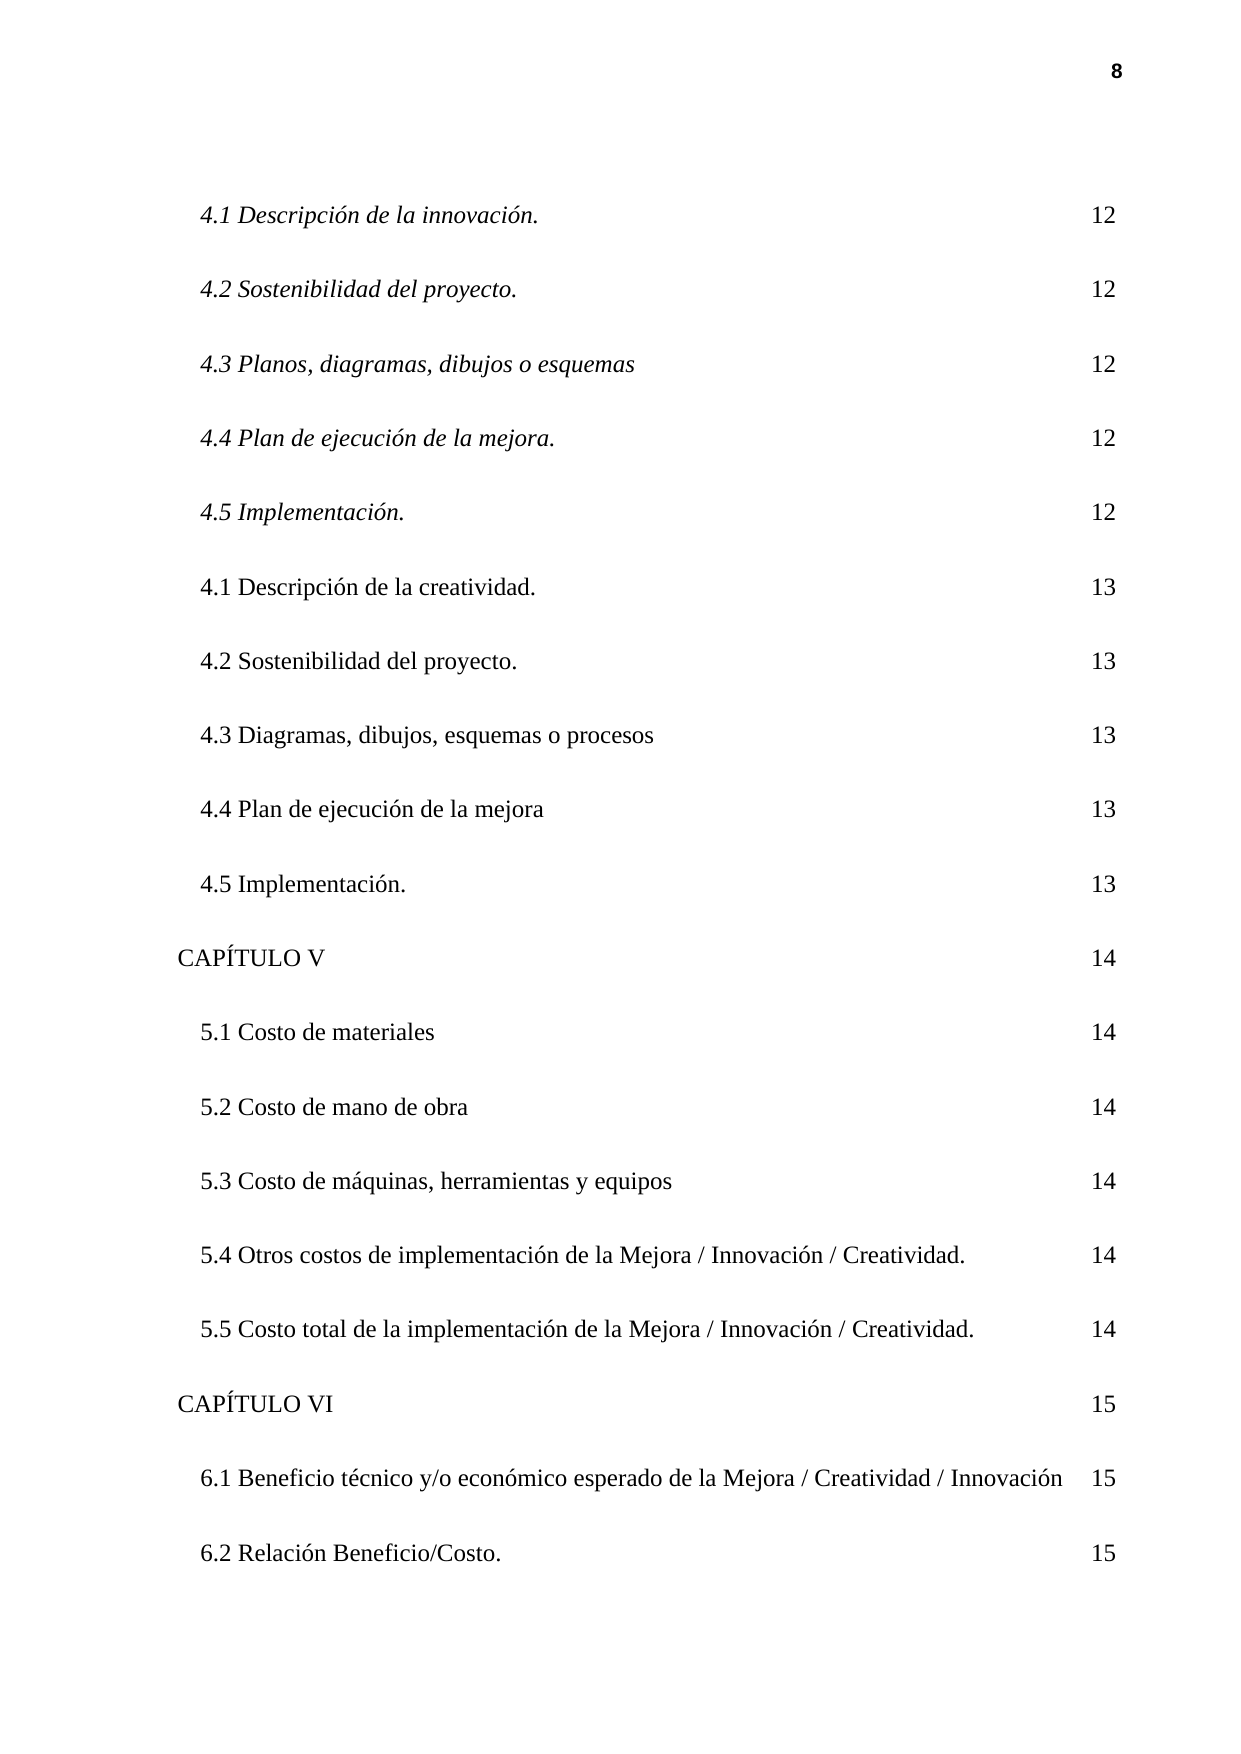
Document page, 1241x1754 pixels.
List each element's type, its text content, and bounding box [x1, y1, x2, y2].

list Relación Beneficio/Costo. 15 [200, 1538, 1122, 1566]
list Sostenibilidad del proyecto. 13 [200, 646, 1122, 674]
list Implementación. 13 [200, 869, 1122, 898]
list Descripción de la creatividad. 13 [200, 572, 1122, 600]
list Costo de máquinas, herramientas y equipos 14 [200, 1166, 1122, 1195]
list Implementación. 12 [200, 497, 1122, 526]
list Costo total de la implementación de la Mejora / Innovación / Creatividad. 14 [200, 1314, 1122, 1343]
text CAPÍTULO V 14 [177, 943, 1122, 972]
list Otros costos de implementación de la Mejora / Innovación / Creatividad. 14 [200, 1240, 1122, 1269]
list Descripción de la innovación. 12 [200, 200, 1122, 229]
list Plan de ejecución de la mejora. 12 [200, 423, 1122, 452]
list Sostenibilidad del proyecto. 12 [200, 274, 1122, 303]
list Planos, diagramas, dibujos o esquemas 12 [200, 349, 1122, 377]
list Plan de ejecución de la mejora 13 [200, 794, 1122, 823]
list Costo de mano de obra 14 [200, 1092, 1122, 1121]
list Beneficio técnico y/o económico esperado de la Mejora / Creatividad / Innovación 15 [200, 1463, 1122, 1492]
text CAPÍTULO VI 15 [177, 1389, 1122, 1418]
list Costo de materiales 14 [200, 1017, 1122, 1046]
list Diagramas, dibujos, esquemas o procesos 13 [200, 720, 1122, 749]
